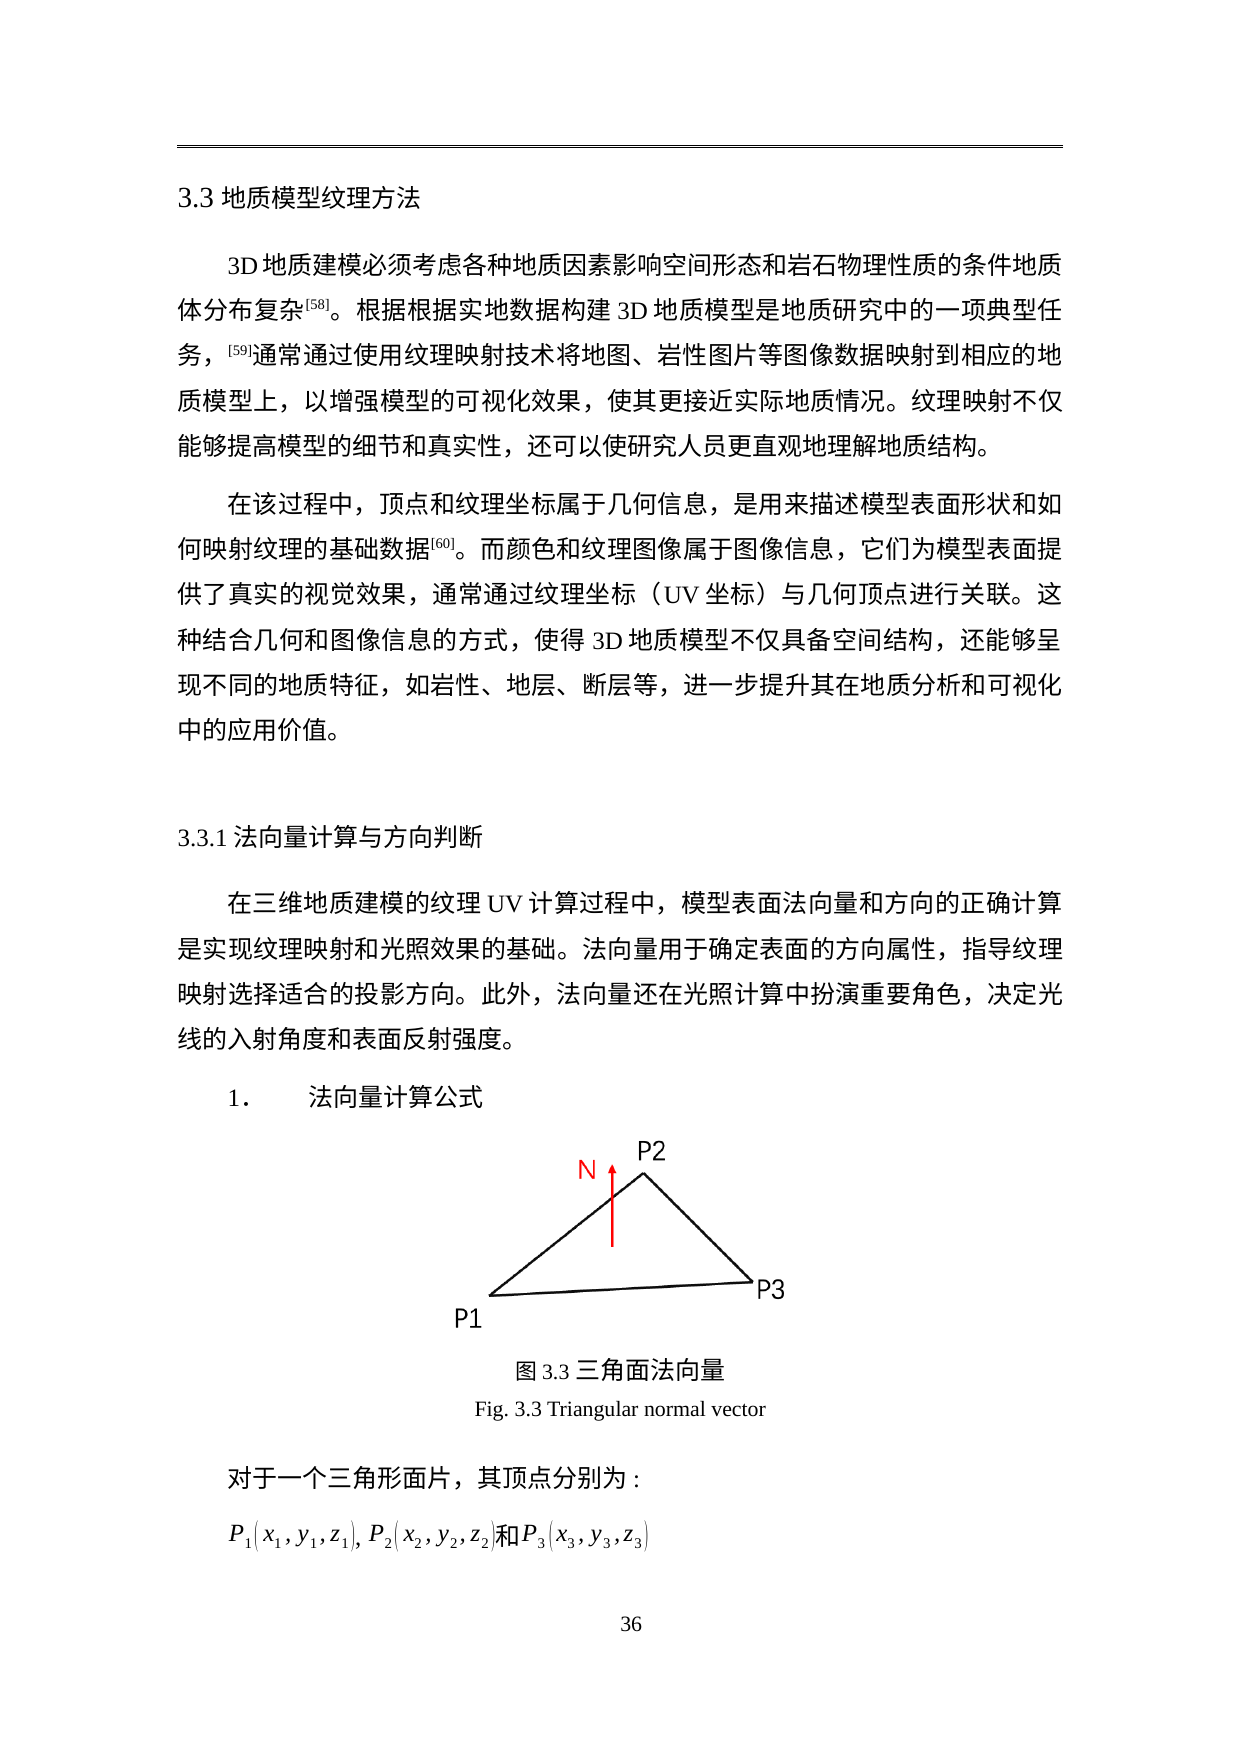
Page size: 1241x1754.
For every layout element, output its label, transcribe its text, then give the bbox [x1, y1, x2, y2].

text Fig. 3.3 Triangular normal vector [177, 1396, 1063, 1421]
list 法向量计算公式 [227, 1078, 1063, 1114]
text 在该过程中，顶点和纹理坐标属于几何信息，是用来描述模型表面形状和如何映射纹理的基础数据[60]。而颜色和纹理图像属于图像信息，它们为模型表面提供了真实的视觉效果，通常通过纹理坐标（UV坐标）与几何顶点进行关联。这种结合几何和图像信息的方式，使得3D地质模型不仅具备空间结构，还能够呈现不同的地质特征，如岩性、地层、断层等，进一步提升其在地质分析和可视化中的应用价值。 [177, 484, 1063, 747]
text 图3.3 三角面法向量 [177, 1350, 1063, 1387]
text 在三维地质建模的纹理UV计算过程中，模型表面法向量和方向的正确计算是实现纹理映射和光照效果的基础。法向量用于确定表面的方向属性，指导纹理映射选择适合的投影方向。此外，法向量还在光照计算中扮演重要角色，决定光线的入射角度和表面反射强度。 [177, 884, 1063, 1056]
text , 和 [177, 1516, 1063, 1555]
text 3.3 地质模型纹理方法 [177, 178, 1063, 214]
picture [448, 1135, 792, 1332]
text 3.3.1 法向量计算与方向判断 [177, 817, 1063, 853]
text 对于一个三角形面片，其顶点分别为 : [177, 1459, 1063, 1495]
text 3D地质建模必须考虑各种地质因素影响空间形态和岩石物理性质的条件地质体分布复杂[58]。根据根据实地数据构建3D地质模型是地质研究中的一项典型任务，[59]通常通过使用纹理映射技术将地图、岩性图片等图像数据映射到相应的地质模型上，以增强模型的可视化效果，使其更接近实际地质情况。纹理映射不仅能够提高模型的细节和真实性，还可以使研究人员更直观地理解地质结构。 [177, 245, 1063, 463]
